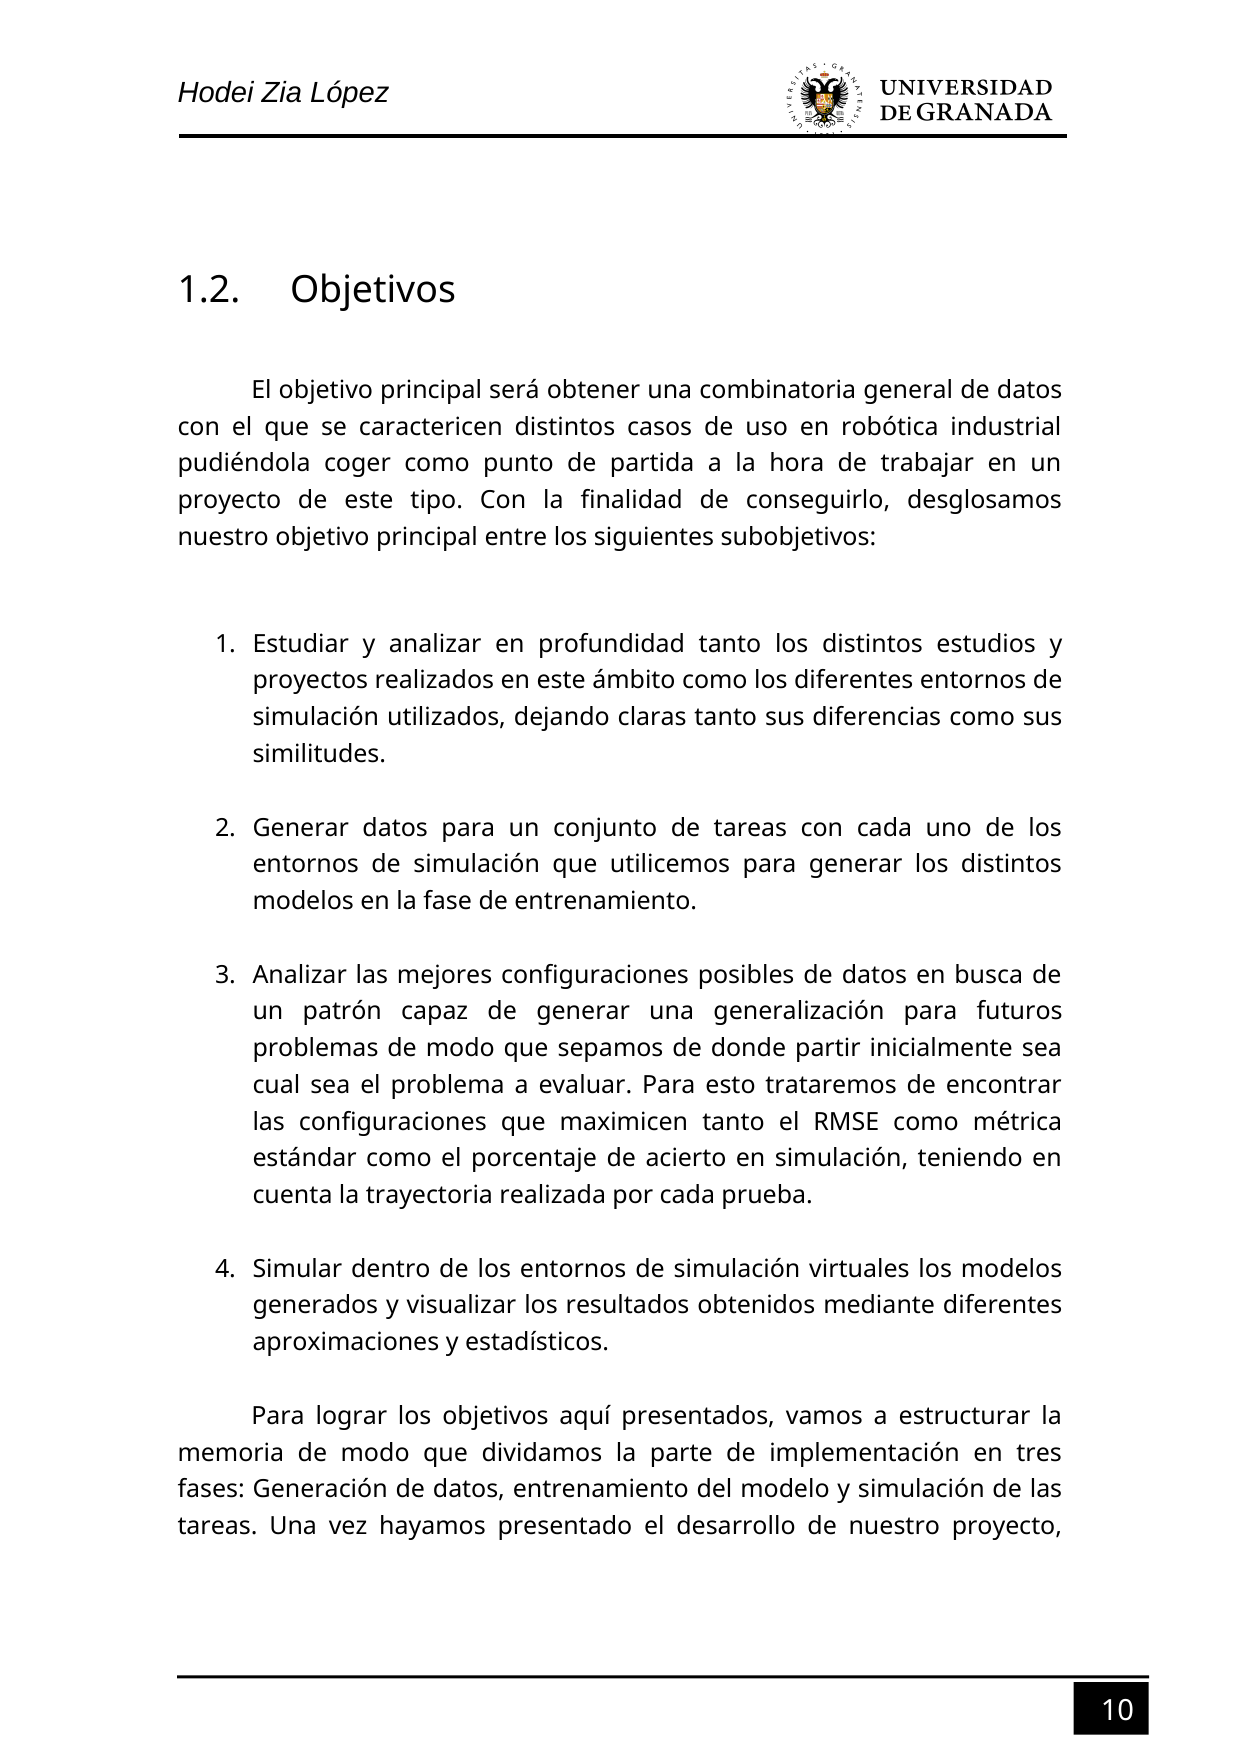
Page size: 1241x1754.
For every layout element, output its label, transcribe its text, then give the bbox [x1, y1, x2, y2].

list Estudiar y analizar en profundidad tanto los distintos estudios y proyectos realizados en este ámbito como los diferentes entornos de simulación utilizados, dejando claras tanto sus diferencias como sus similitudes. [215, 625, 1063, 770]
list Analizar las mejores configuraciones posibles de datos en busca de un patrón capaz de generar una generalización para futuros problemas de modo que sepamos de donde partir inicialmente sea cual sea el problema a evaluar. Para esto trataremos de encontrar las configuraciones que maximicen tanto el RMSE como métrica estándar como el porcentaje de acierto en simulación, teniendo en cuenta la trayectoria realizada por cada prueba. [215, 956, 1063, 1211]
subtitle Objetivos [177, 263, 1063, 314]
list Simular dentro de los entornos de simulación virtuales los modelos generados y visualizar los resultados obtenidos mediante diferentes aproximaciones y estadísticos. [215, 1250, 1063, 1358]
list Generar datos para un conjunto de tareas con cada uno de los entornos de simulación que utilicemos para generar los distintos modelos en la fase de entrenamiento. [215, 809, 1063, 917]
picture [777, 56, 1059, 144]
text El objetivo principal será obtener una combinatoria general de datos con el que se caractericen distintos casos de uso en robótica industrial pudiéndola coger como punto de partida a la hora de trabajar en un proyecto de este tipo. Con la finalidad de conseguirlo, desglosamos nuestro objetivo principal entre los siguientes subobjetivos: [177, 371, 1063, 552]
